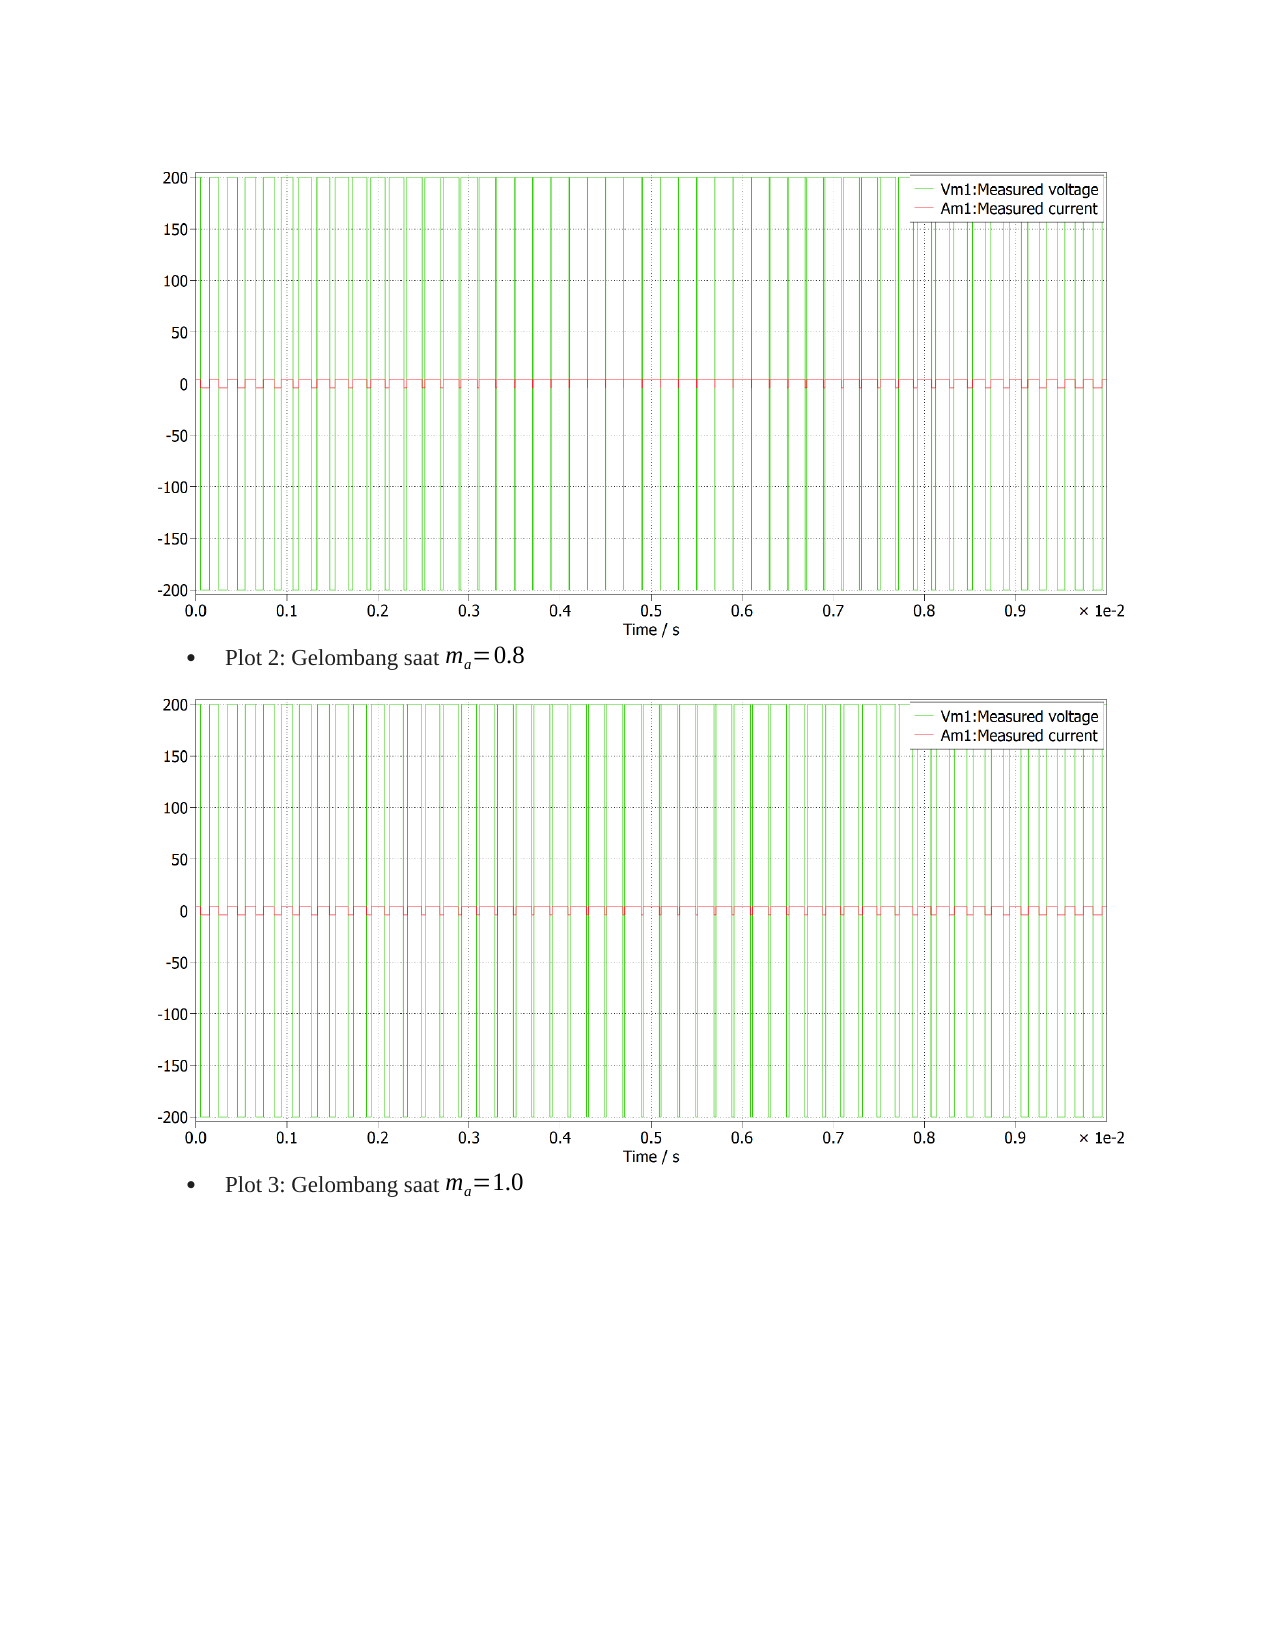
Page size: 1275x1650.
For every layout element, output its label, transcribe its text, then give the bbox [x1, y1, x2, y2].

picture [150, 150, 1125, 638]
picture [150, 677, 1125, 1165]
list Plot 3: Gelombang saat [187, 1169, 1125, 1200]
list Plot 2: Gelombang saat [187, 642, 1125, 673]
